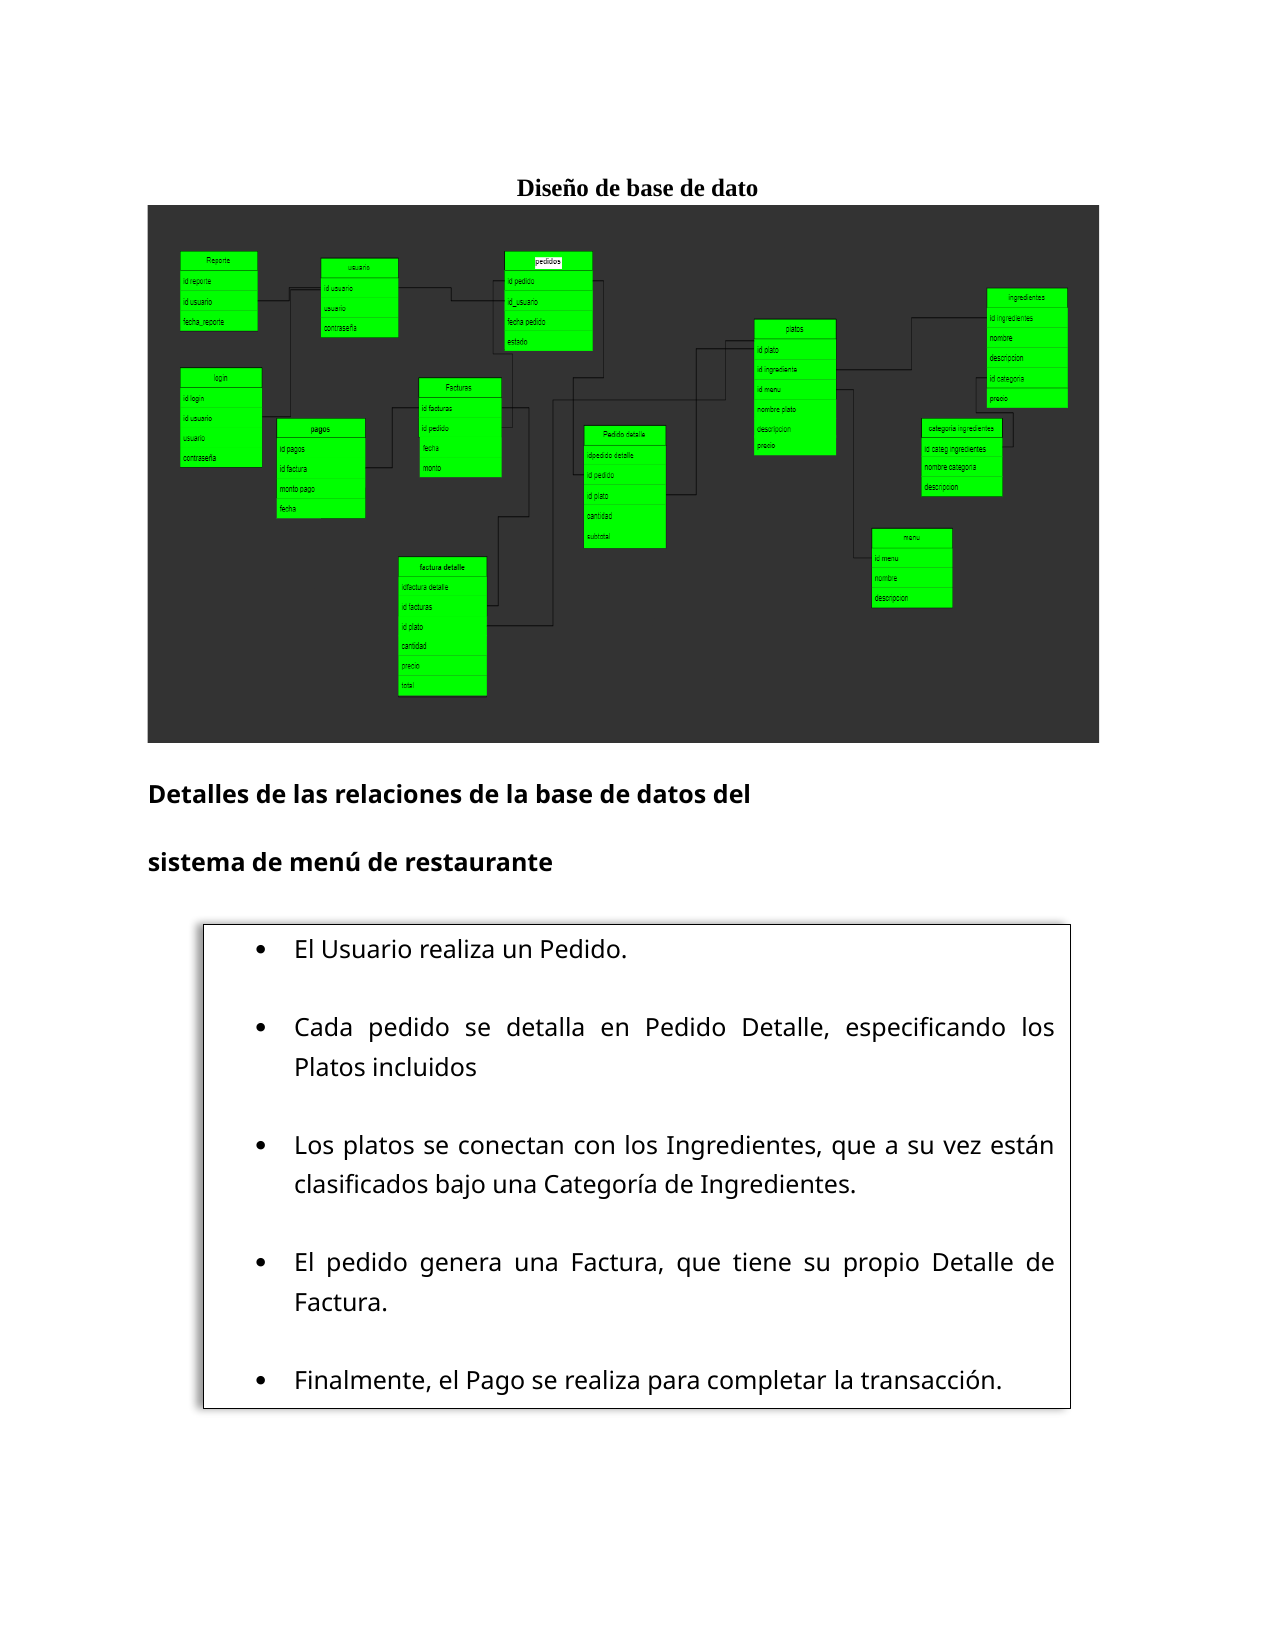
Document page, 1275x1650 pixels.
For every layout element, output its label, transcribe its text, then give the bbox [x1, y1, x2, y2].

text Detalles de las relaciones de la base de datos del [148, 777, 1127, 811]
text sistema de menú de restaurante [148, 844, 1127, 878]
subtitle Diseño de base de dato [148, 173, 1127, 201]
picture [147, 205, 1100, 743]
